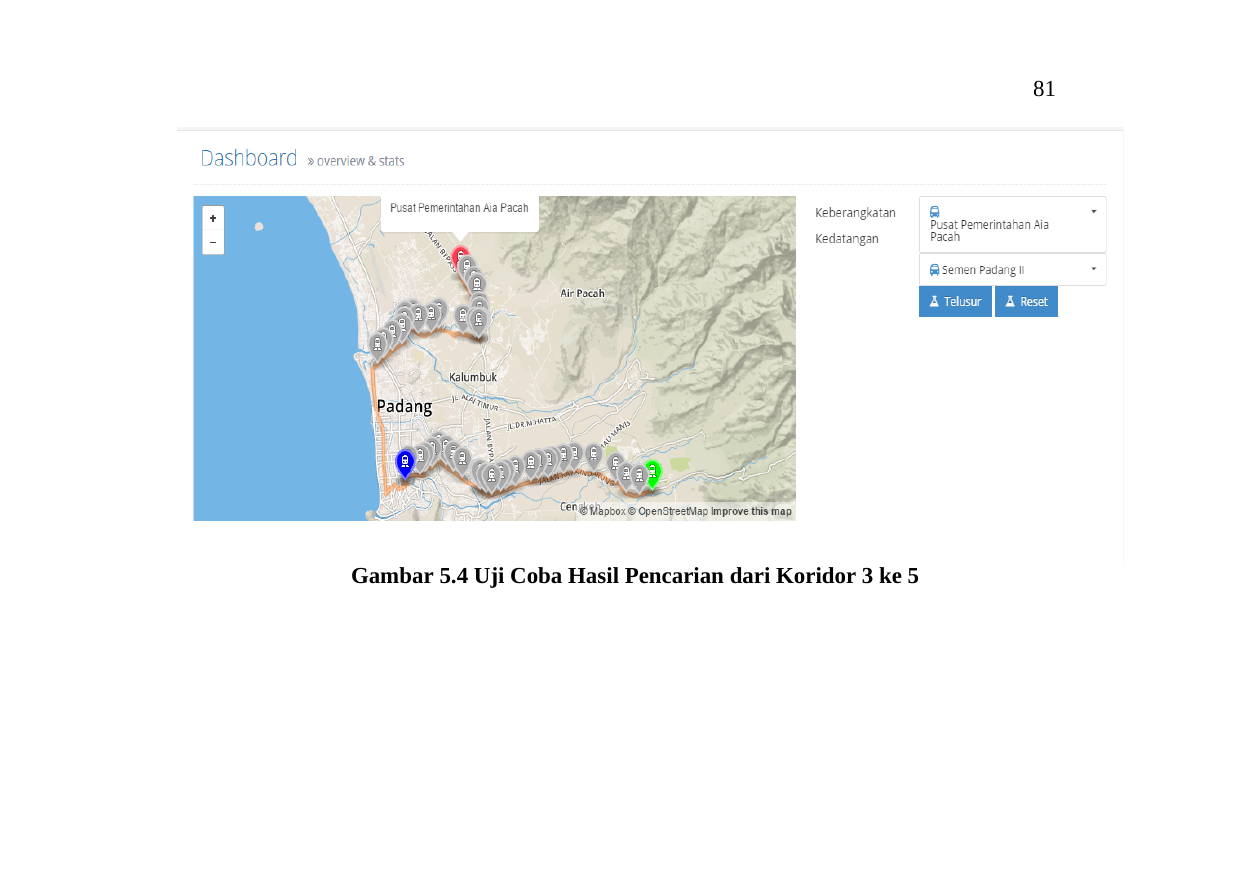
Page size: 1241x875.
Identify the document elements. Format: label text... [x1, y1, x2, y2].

picture [177, 127, 1124, 562]
text Gambar 5.4 Uji Coba Hasil Pencarian dari Koridor 3 ke 5 [177, 562, 1093, 588]
